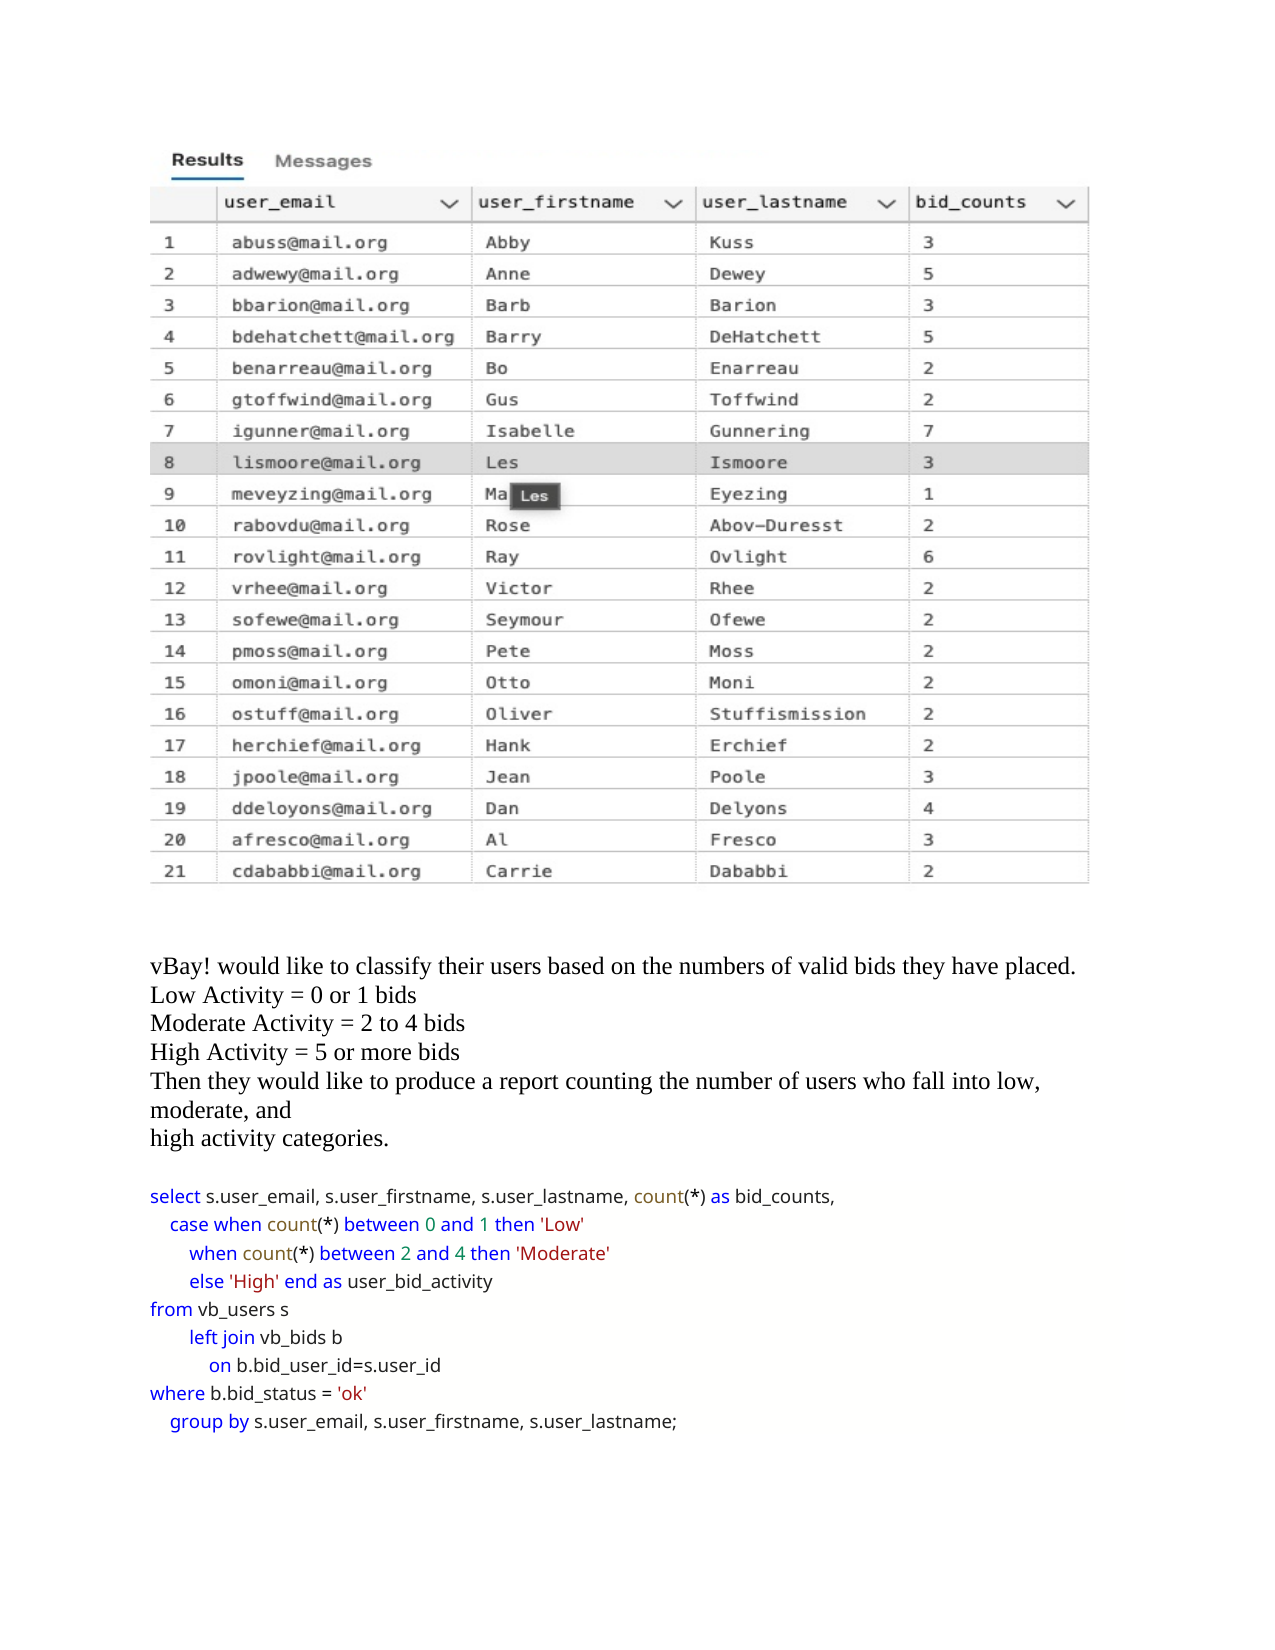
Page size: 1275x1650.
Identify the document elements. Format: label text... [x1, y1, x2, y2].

text vBay! would like to classify their users based on the numbers of valid bids they have placed. [150, 951, 1125, 980]
text where b.bid_status = 'ok' [150, 1378, 1125, 1406]
text left join vb_bids b [150, 1322, 1125, 1350]
text select s.user_email, s.user_firstname, s.user_lastname, count(*) as bid_counts, [150, 1181, 1125, 1209]
text group by s.user_email, s.user_firstname, s.user_lastname; [150, 1406, 1125, 1434]
text Low Activity = 0 or 1 bids Moderate Activity = 2 to 4 bids High Activity = 5 or more bids Then they would like to produce a report counting the number of users who fall into low, moderate, and high activity categories. [150, 980, 1125, 1152]
text from vb_users s [150, 1293, 1125, 1322]
text case when count(*) between 0 and 1 then 'Low' [150, 1209, 1125, 1237]
text when count(*) between 2 and 4 then 'Moderate' [150, 1237, 1125, 1265]
text on b.bid_user_id=s.user_id [150, 1350, 1125, 1378]
text else 'High' end as user_bid_activity [150, 1265, 1125, 1293]
picture [150, 150, 1125, 923]
